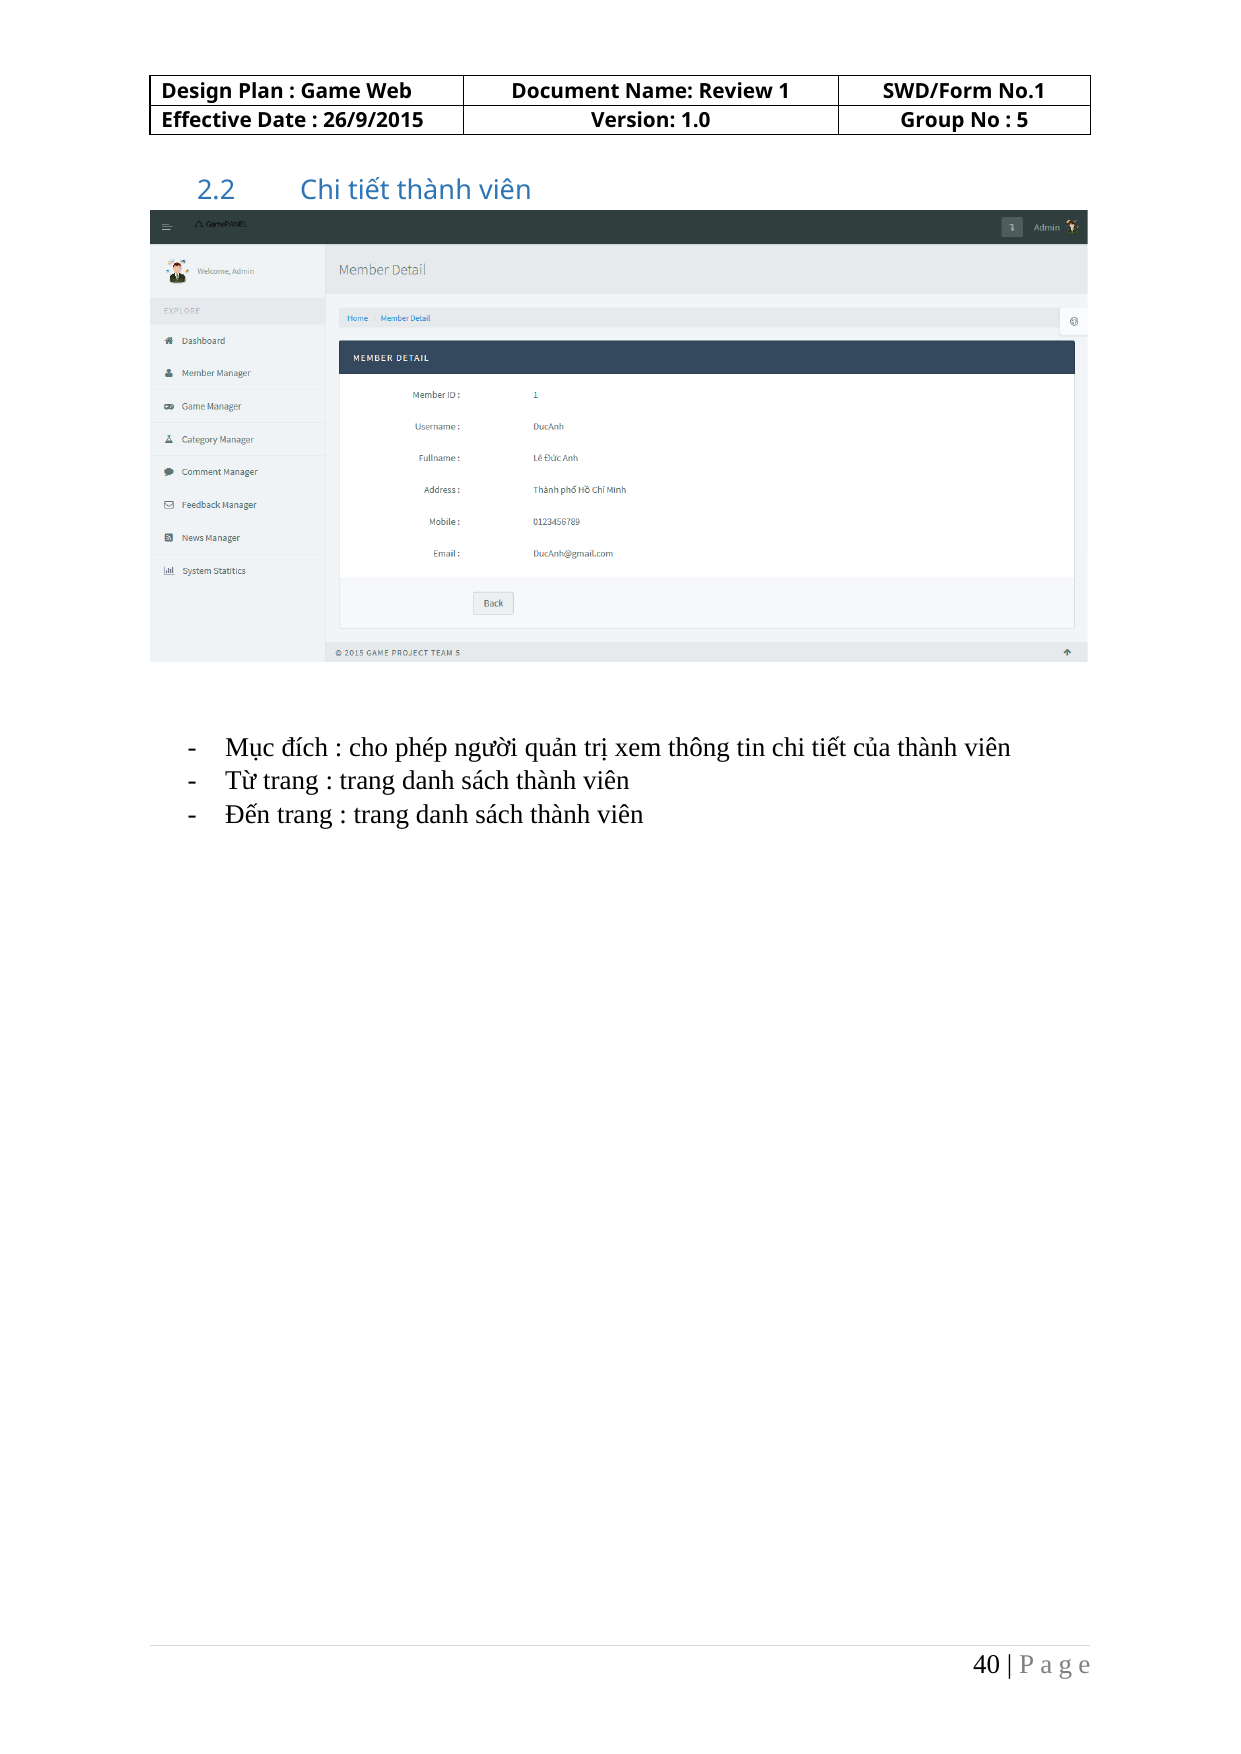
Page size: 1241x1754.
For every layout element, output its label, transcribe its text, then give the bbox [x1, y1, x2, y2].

subtitle Chi tiết thành viên [197, 170, 1090, 207]
list Mục đích : cho phép người quản trị xem thông tin chi tiết của thành viên [187, 731, 1090, 762]
picture [150, 210, 1088, 662]
list Từ trang : trang danh sách thành viên [187, 764, 1090, 795]
list Đến trang : trang danh sách thành viên [187, 798, 1090, 829]
